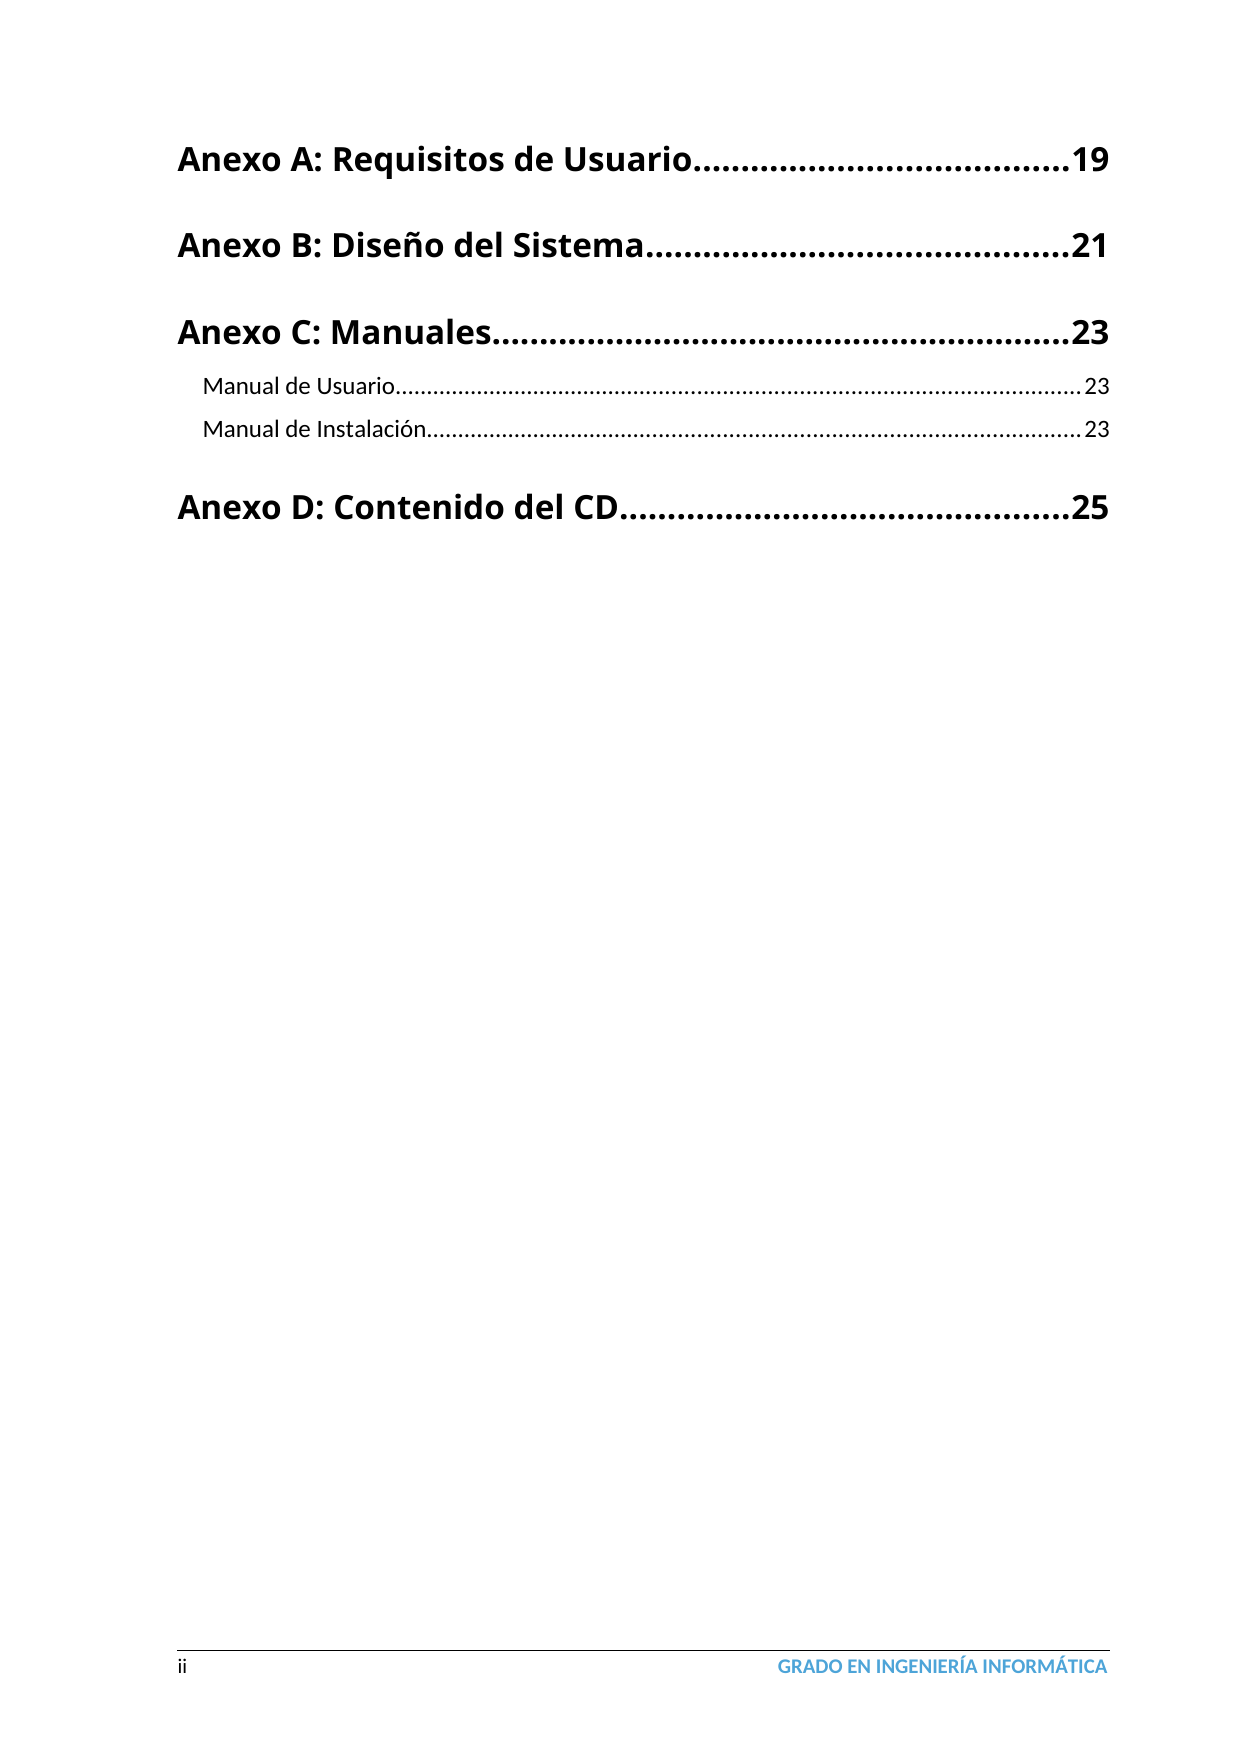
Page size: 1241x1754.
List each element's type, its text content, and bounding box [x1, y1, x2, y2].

text Manual de Usuario 23 [202, 370, 1110, 401]
text Anexo C: Manuales 23 [177, 309, 1110, 354]
text Manual de Instalación 23 [202, 413, 1110, 444]
text Anexo D: Contenido del CD 25 [177, 484, 1110, 529]
text Anexo B: Diseño del Sistema 21 [177, 222, 1110, 268]
text Anexo A: Requisitos de Usuario 19 [177, 136, 1110, 181]
